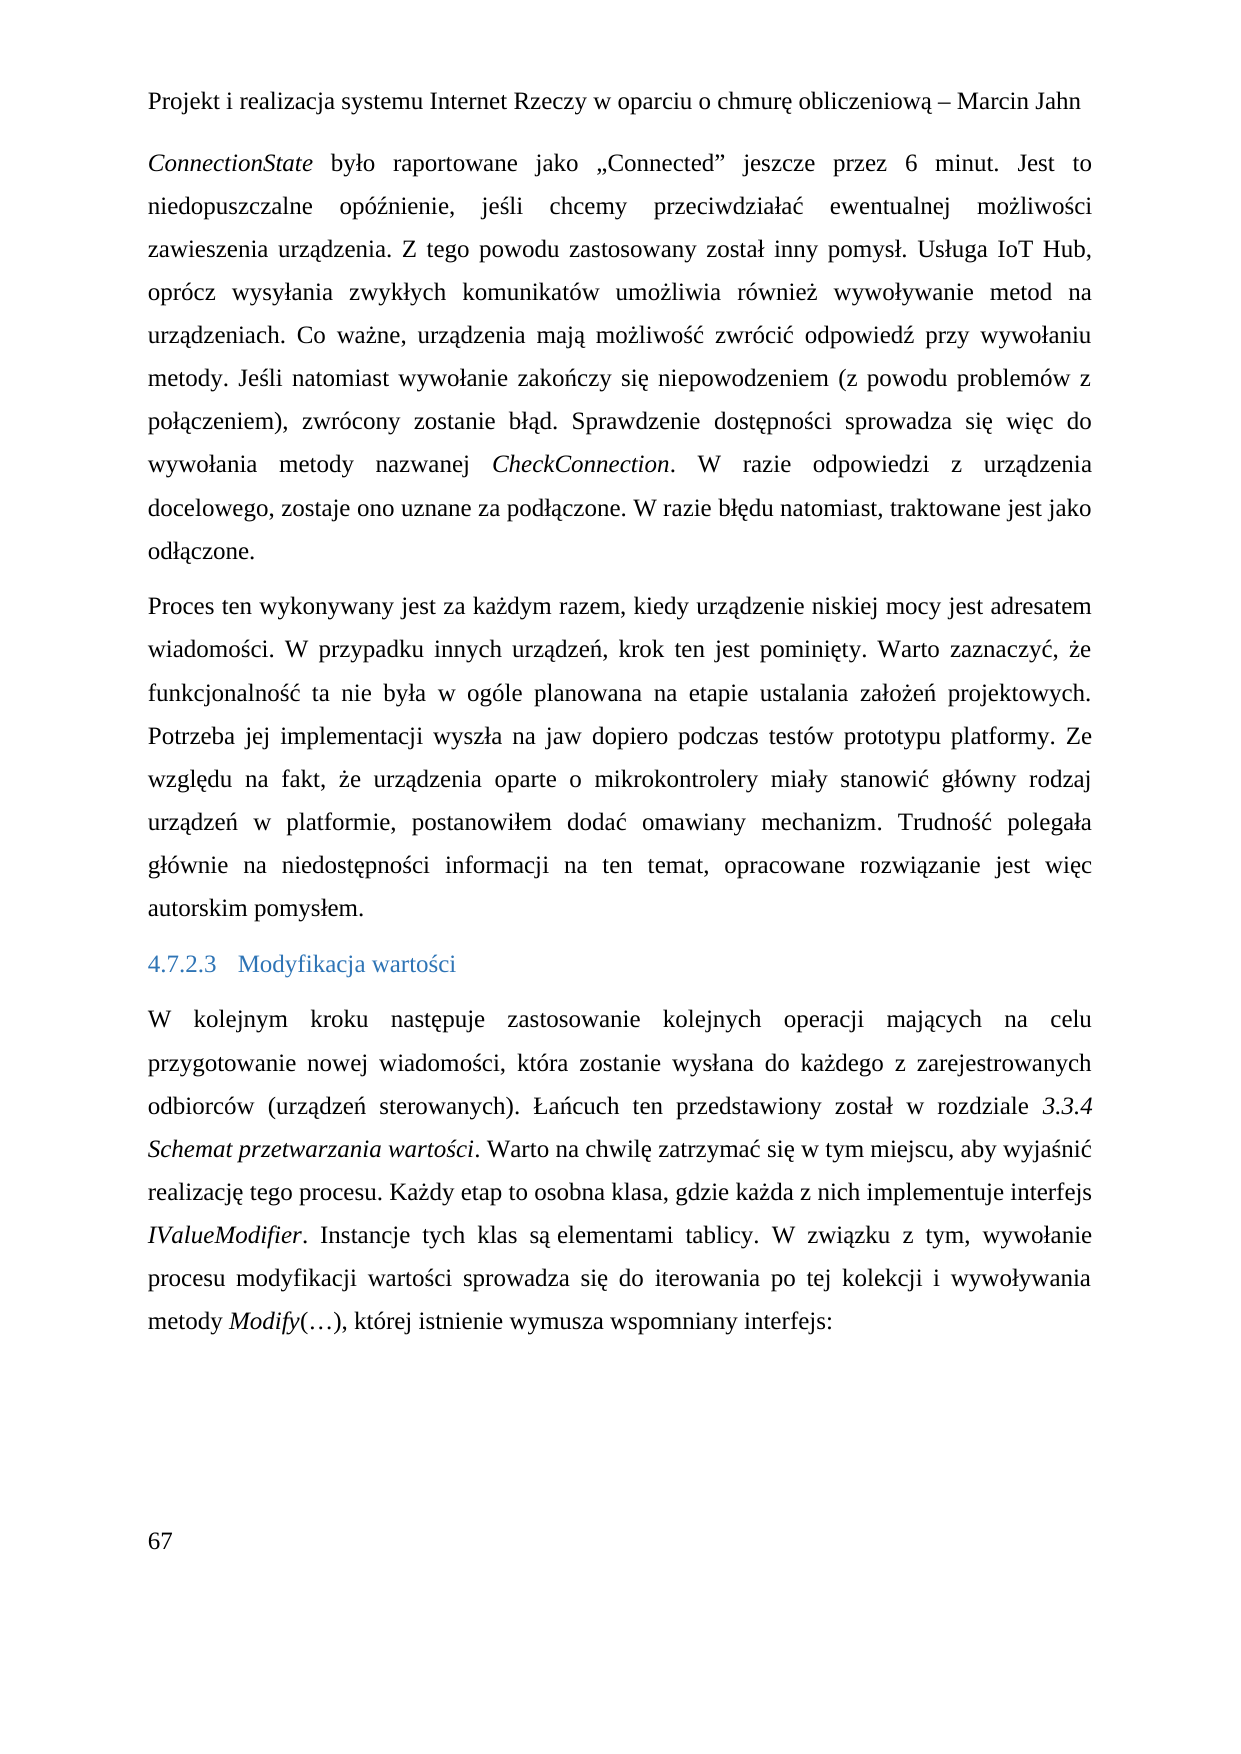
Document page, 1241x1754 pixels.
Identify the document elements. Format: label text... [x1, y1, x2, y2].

text Proces ten wykonywany jest za każdym razem, kiedy urządzenie niskiej mocy jest adresatem wiadomości. W przypadku innych urządzeń, krok ten jest pominięty. Warto zaznaczyć, że funkcjonalność ta nie była w ogóle planowana na etapie ustalania założeń projektowych. Potrzeba jej implementacji wyszła na jaw dopiero podczas testów prototypu platformy. Ze względu na fakt, że urządzenia oparte o mikrokontrolery miały stanowić główny rodzaj urządzeń w platformie, postanowiłem dodać omawiany mechanizm. Trudność polegała głównie na niedostępności informacji na ten temat, opracowane rozwiązanie jest więc autorskim pomysłem. [148, 591, 1093, 922]
subtitle Modyfikacja wartości [148, 949, 1093, 978]
text W kolejnym kroku następuje zastosowanie kolejnych operacji mających na celu przygotowanie nowej wiadomości, która zostanie wysłana do każdego z zarejestrowanych odbiorców (urządzeń sterowanych). Łańcuch ten przedstawiony został w rozdziale 3.3.4 Schemat przetwarzania wartości. Warto na chwilę zatrzymać się w tym miejscu, aby wyjaśnić realizację tego procesu. Każdy etap to osobna klasa, gdzie każda z nich implementuje interfejs IValueModifier. Instancje tych klas są elementami tablicy. W związku z tym, wywołanie procesu modyfikacji wartości sprowadza się do iterowania po tej kolekcji i wywoływania metody Modify(…), której istnienie wymusza wspomniany interfejs: [148, 1004, 1093, 1335]
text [148, 148, 1093, 564]
